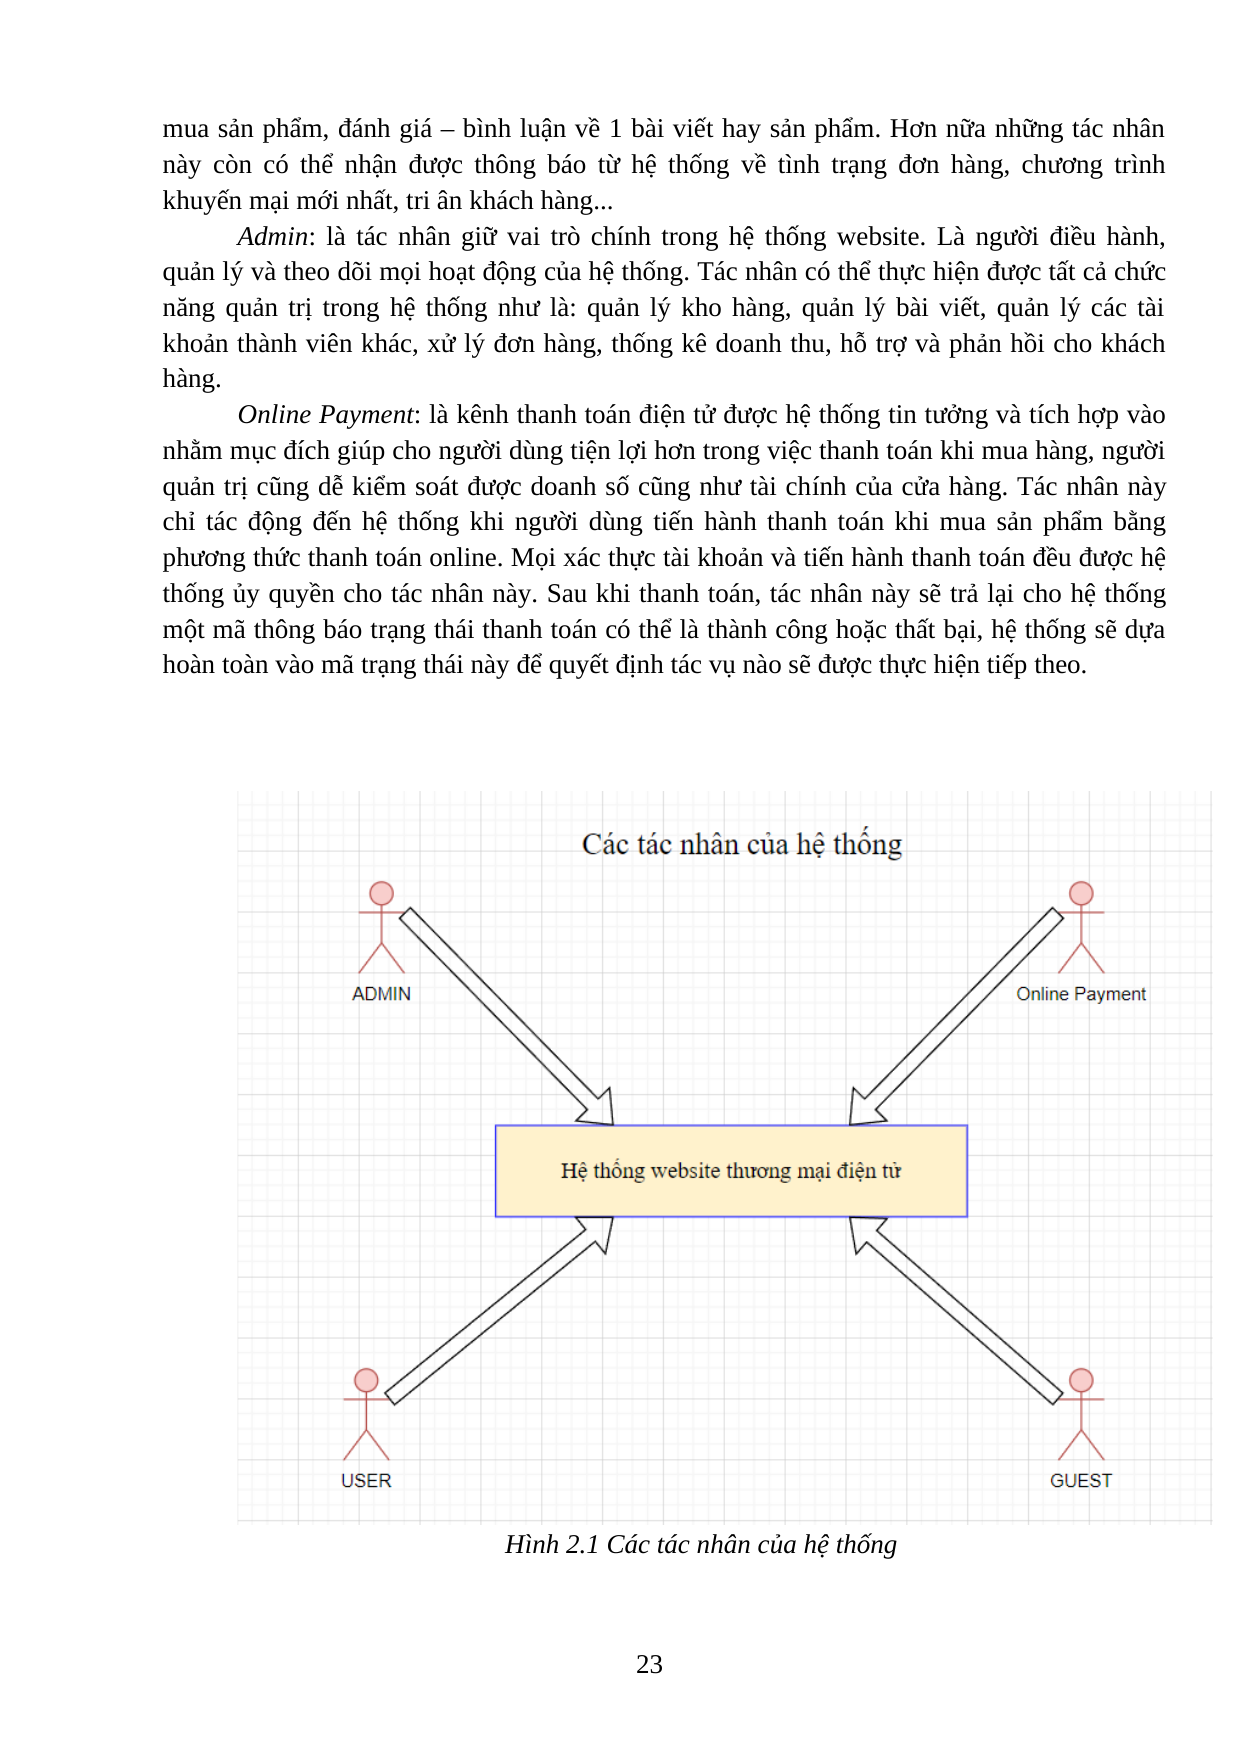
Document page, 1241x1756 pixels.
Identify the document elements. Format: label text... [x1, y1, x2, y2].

text Hình 2.1 Các tác nhân của hệ thống [162, 1529, 1167, 1560]
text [162, 112, 1167, 215]
picture [237, 791, 1213, 1525]
text Admin: là tác nhân giữ vai trò chính trong hệ thống website. Là người điều hành, quản lý và theo dõi mọi hoạt động của hệ thống. Tác nhân có thể thực hiện được tất cả chức năng quản trị trong hệ thống như là: quản lý kho hàng, quản lý bài viết, quản lý các tài khoản thành viên khác, xử lý đơn hàng, thống kê doanh thu, hỗ trợ và phản hồi cho khách hàng. [162, 220, 1167, 394]
text Online Payment: là kênh thanh toán điện tử được hệ thống tin tưởng và tích hợp vào nhằm mục đích giúp cho người dùng tiện lợi hơn trong việc thanh toán khi mua hàng, người quản trị cũng dễ kiểm soát được doanh số cũng như tài chính của cửa hàng. Tác nhân này chỉ tác động đến hệ thống khi người dùng tiến hành thanh toán khi mua sản phẩm bằng phương thức thanh toán online. Mọi xác thực tài khoản và tiến hành thanh toán đều được hệ thống ủy quyền cho tác nhân này. Sau khi thanh toán, tác nhân này sẽ trả lại cho hệ thống một mã thông báo trạng thái thanh toán có thể là thành công hoặc thất bại, hệ thống sẽ dựa hoàn toàn vào mã trạng thái này để quyết định tác vụ nào sẽ được thực hiện tiếp theo. [162, 398, 1167, 679]
